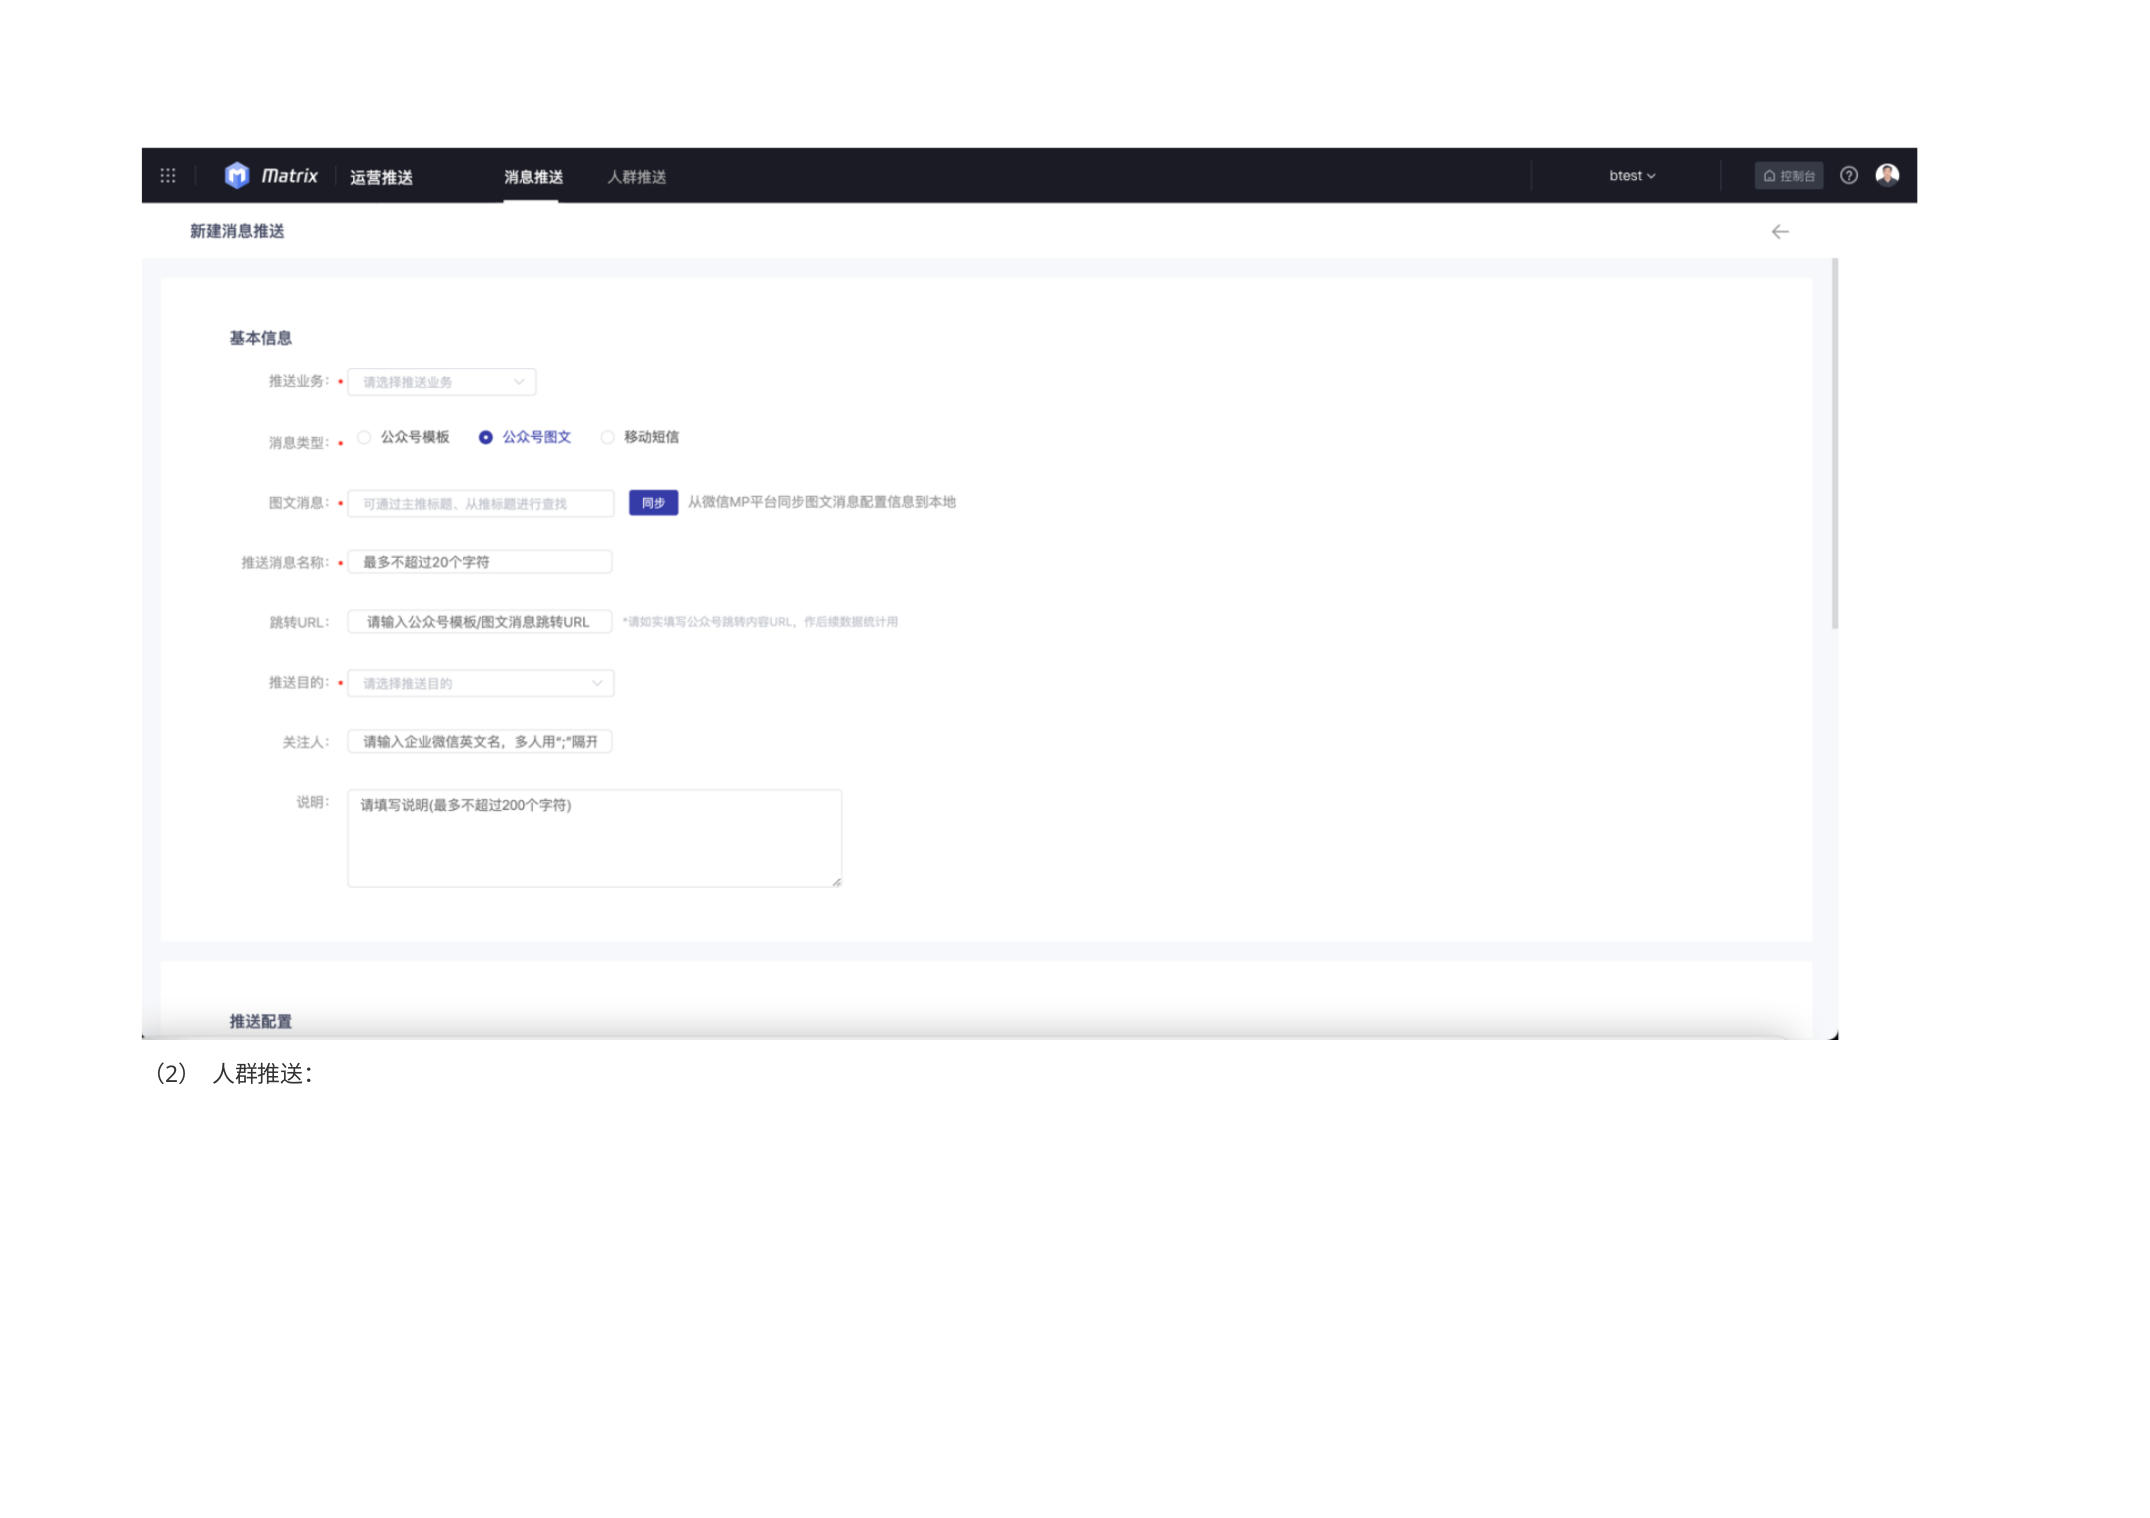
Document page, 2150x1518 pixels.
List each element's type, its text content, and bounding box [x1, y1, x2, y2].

picture [141, 147, 1918, 1040]
list 人群推送： [142, 1055, 2008, 1089]
